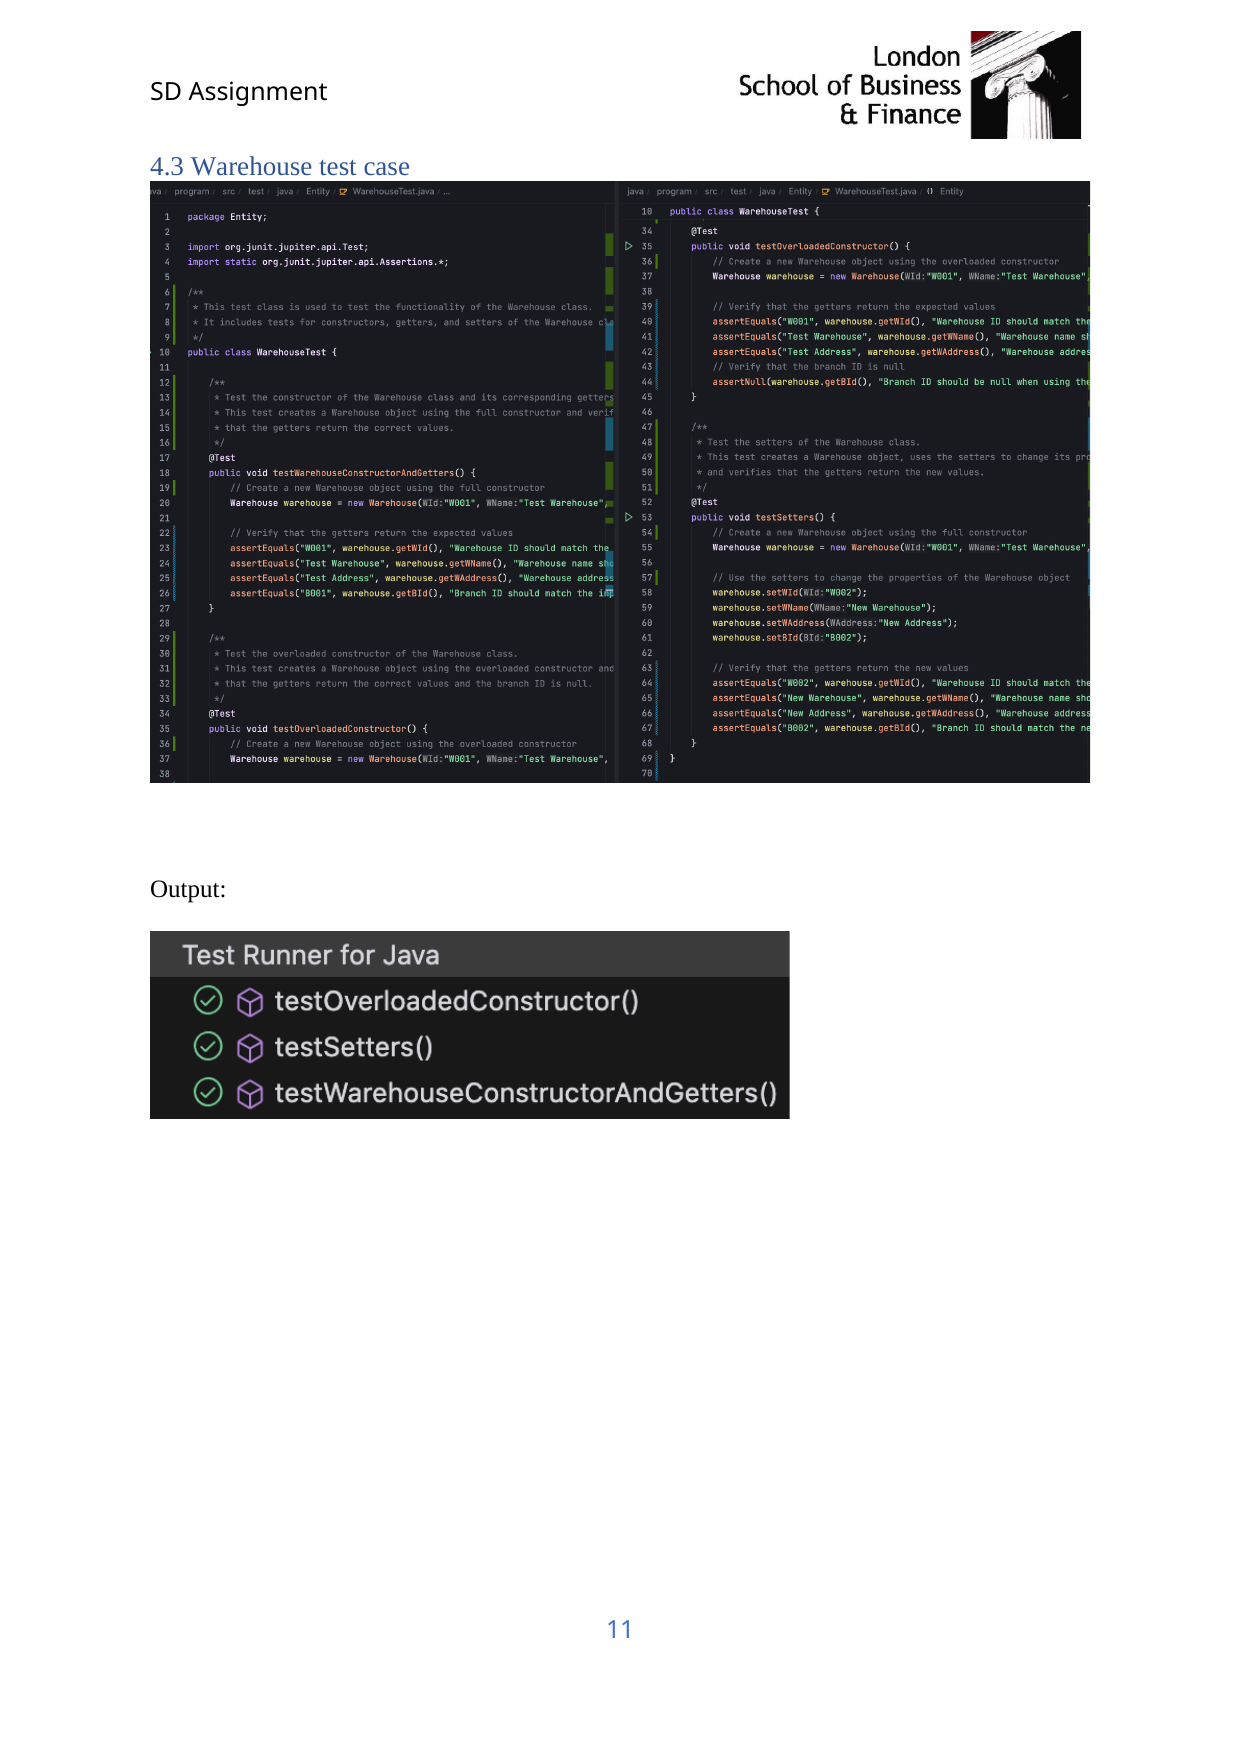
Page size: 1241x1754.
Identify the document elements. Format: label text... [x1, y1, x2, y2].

picture [150, 181, 1091, 783]
text Output: [150, 874, 1090, 903]
subtitle 4.3 Warehouse test case [150, 150, 1090, 181]
picture [733, 31, 1082, 141]
picture [150, 931, 790, 1119]
